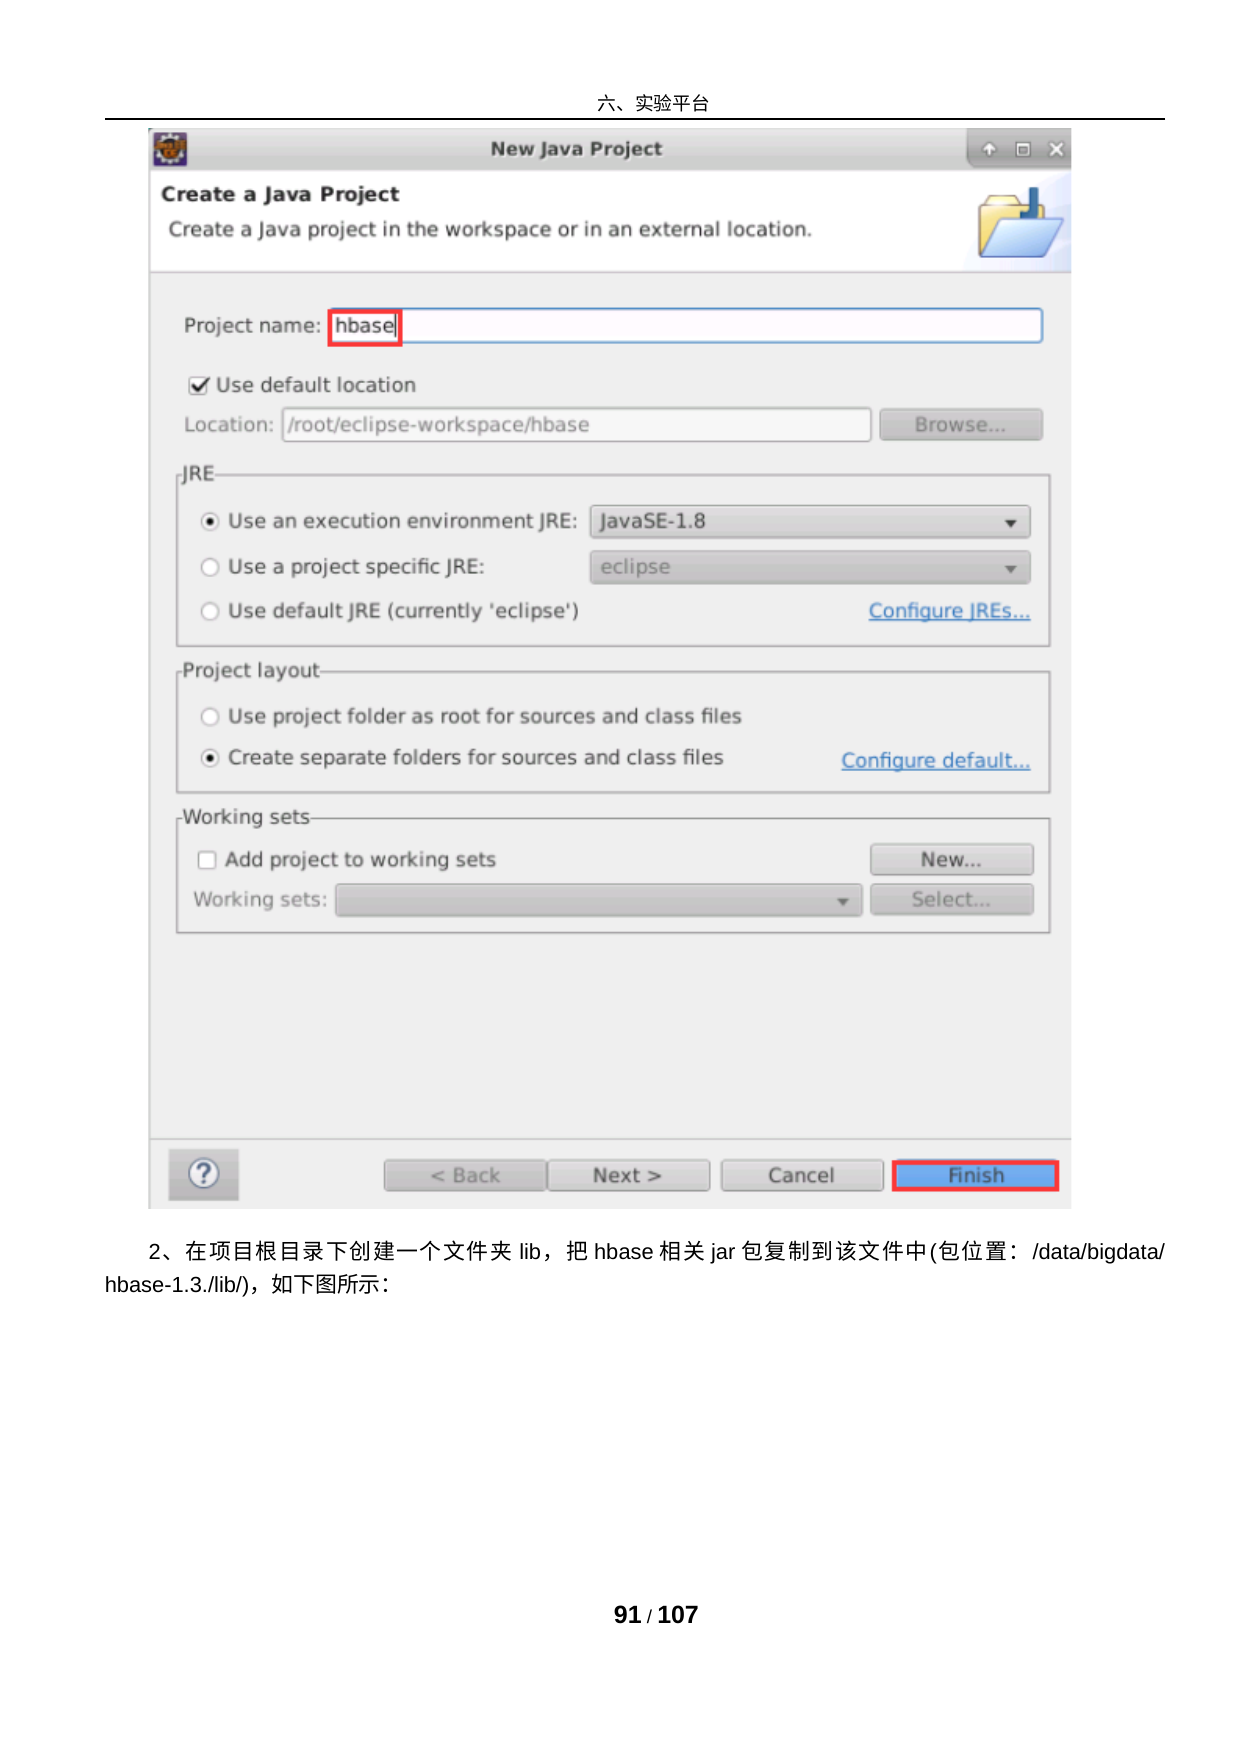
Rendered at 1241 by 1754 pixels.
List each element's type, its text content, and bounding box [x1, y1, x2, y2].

text 2、在项目根目录下创建一个文件夹lib，把hbase相关jar包复制到该文件中(包位置：/data/bigdata/hbase-1.3./lib/)，如下图所示： [104, 1234, 1165, 1299]
picture [148, 128, 1072, 1209]
